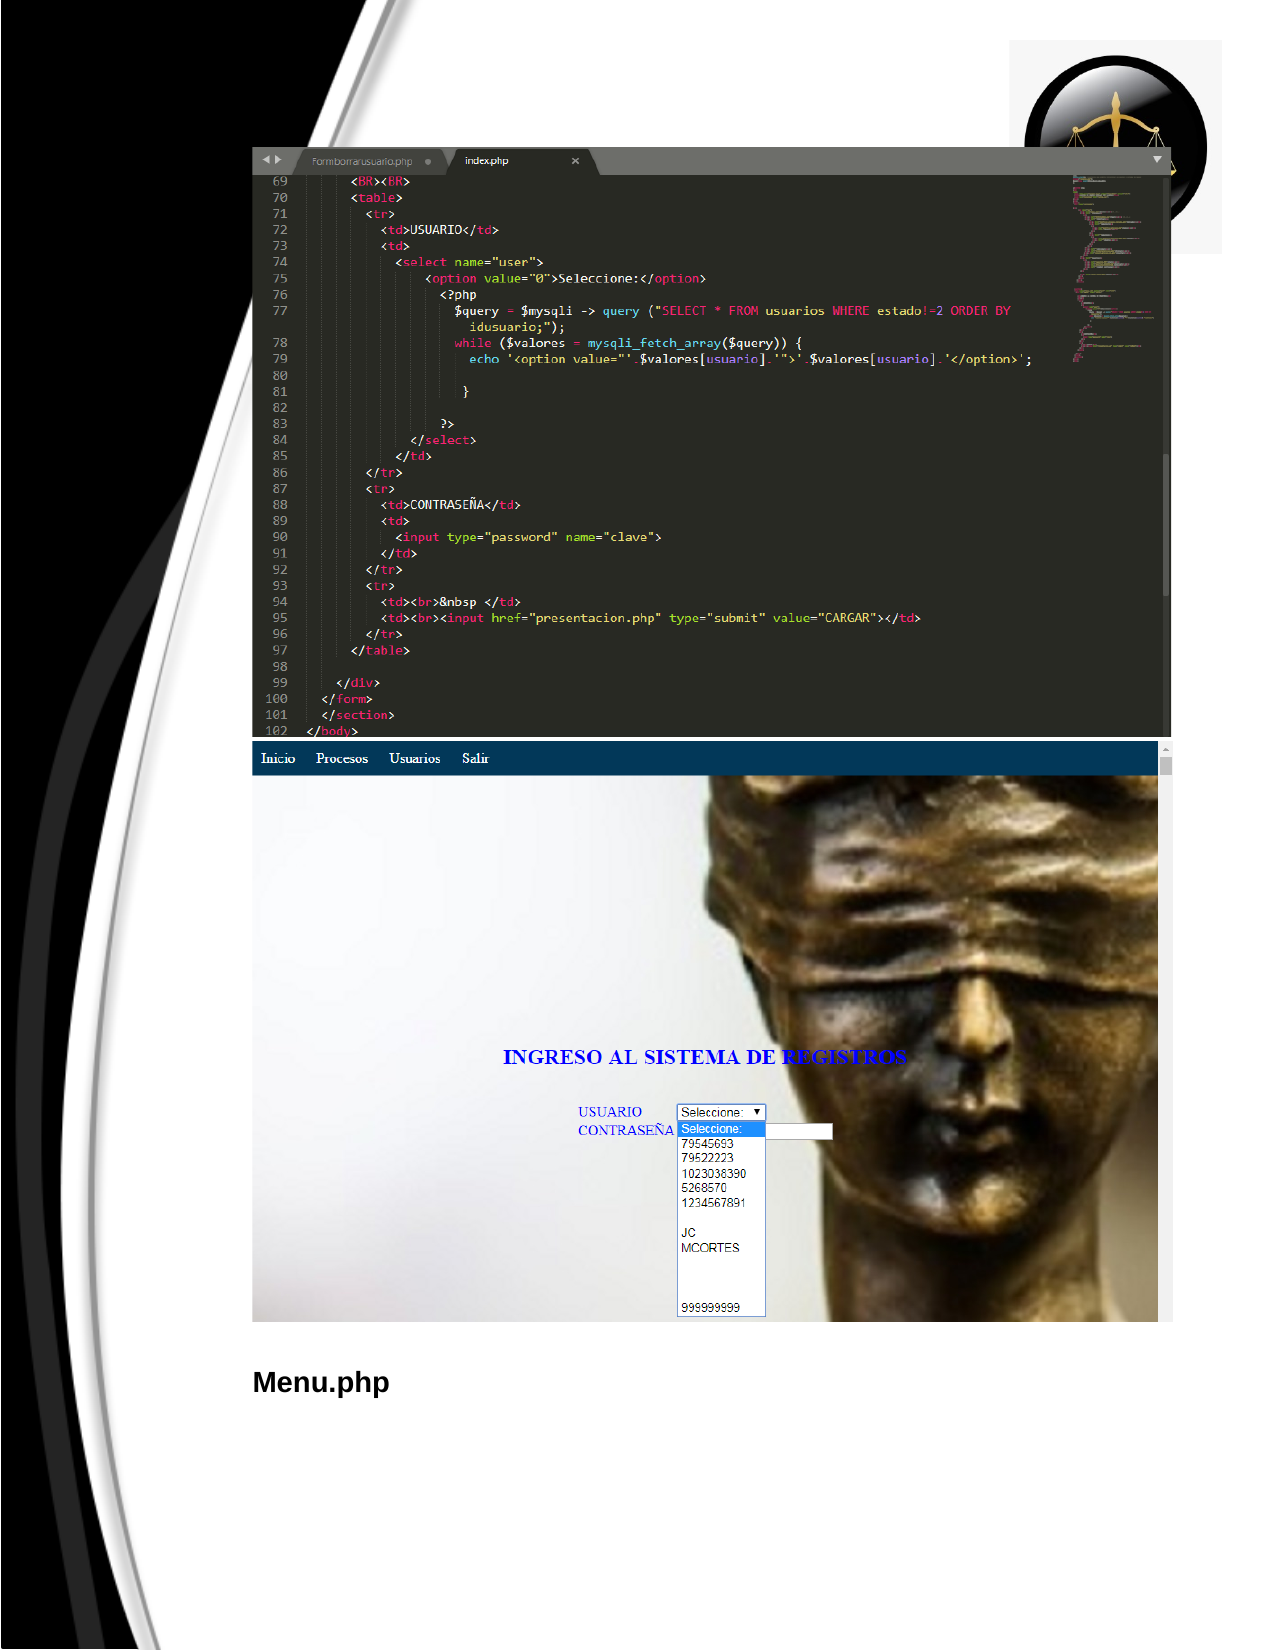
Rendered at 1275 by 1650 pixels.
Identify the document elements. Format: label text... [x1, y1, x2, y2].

picture [3, 0, 1222, 1650]
list Menu.php [252, 1365, 1098, 1399]
